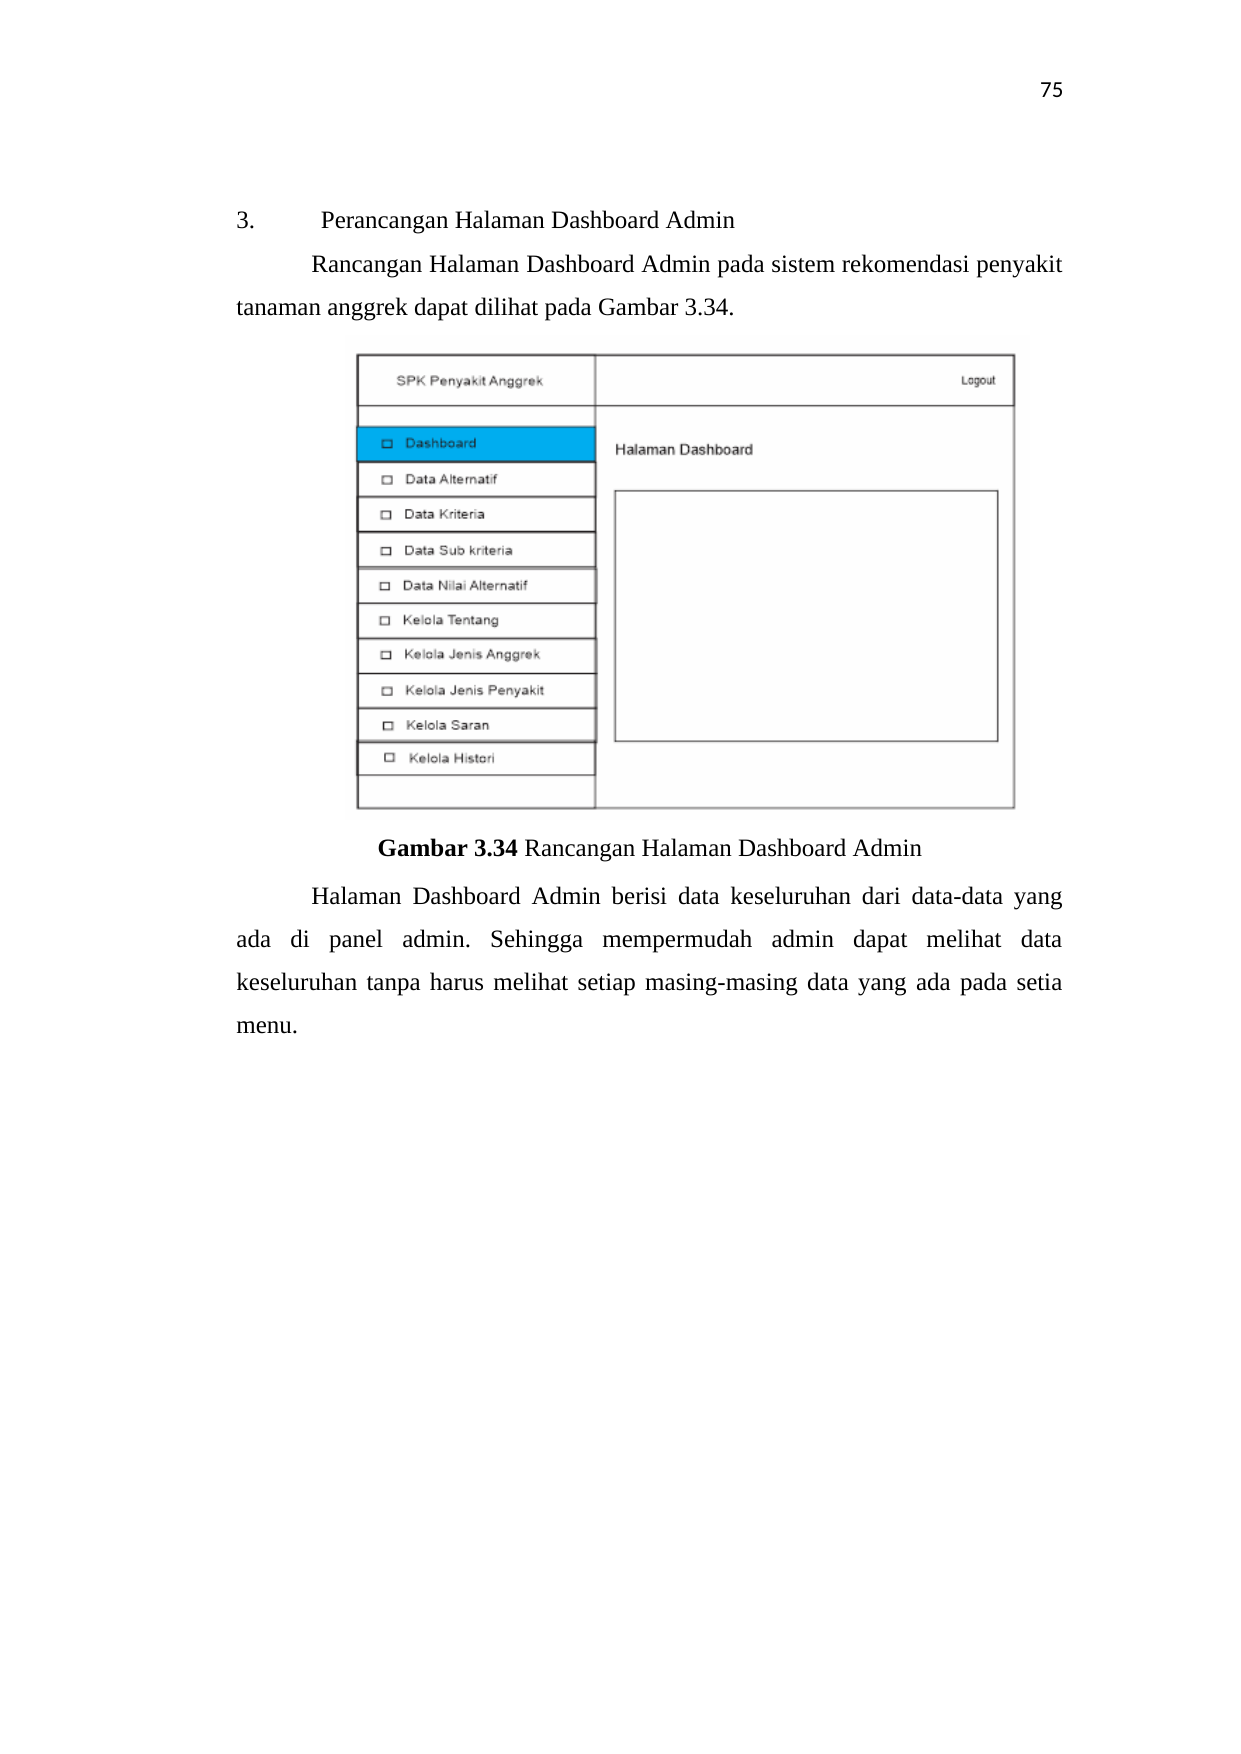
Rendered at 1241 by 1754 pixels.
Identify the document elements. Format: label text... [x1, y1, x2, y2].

text Gambar 3.34 Rancangan Halaman Dashboard Admin [236, 833, 1063, 862]
list Rancangan Halaman Dashboard Admin pada sistem rekomendasi penyakit tanaman anggrek dapat dilihat pada Gambar 3.34. [236, 249, 1063, 321]
list Halaman Dashboard Admin berisi data keseluruhan dari data-data yang ada di panel admin. Sehingga mempermudah admin dapat melihat data keseluruhan tanpa harus melihat setiap masing-masing data yang ada pada setia menu. [236, 881, 1063, 1039]
list Perancangan Halaman Dashboard Admin [236, 206, 1063, 234]
picture [344, 335, 1030, 820]
